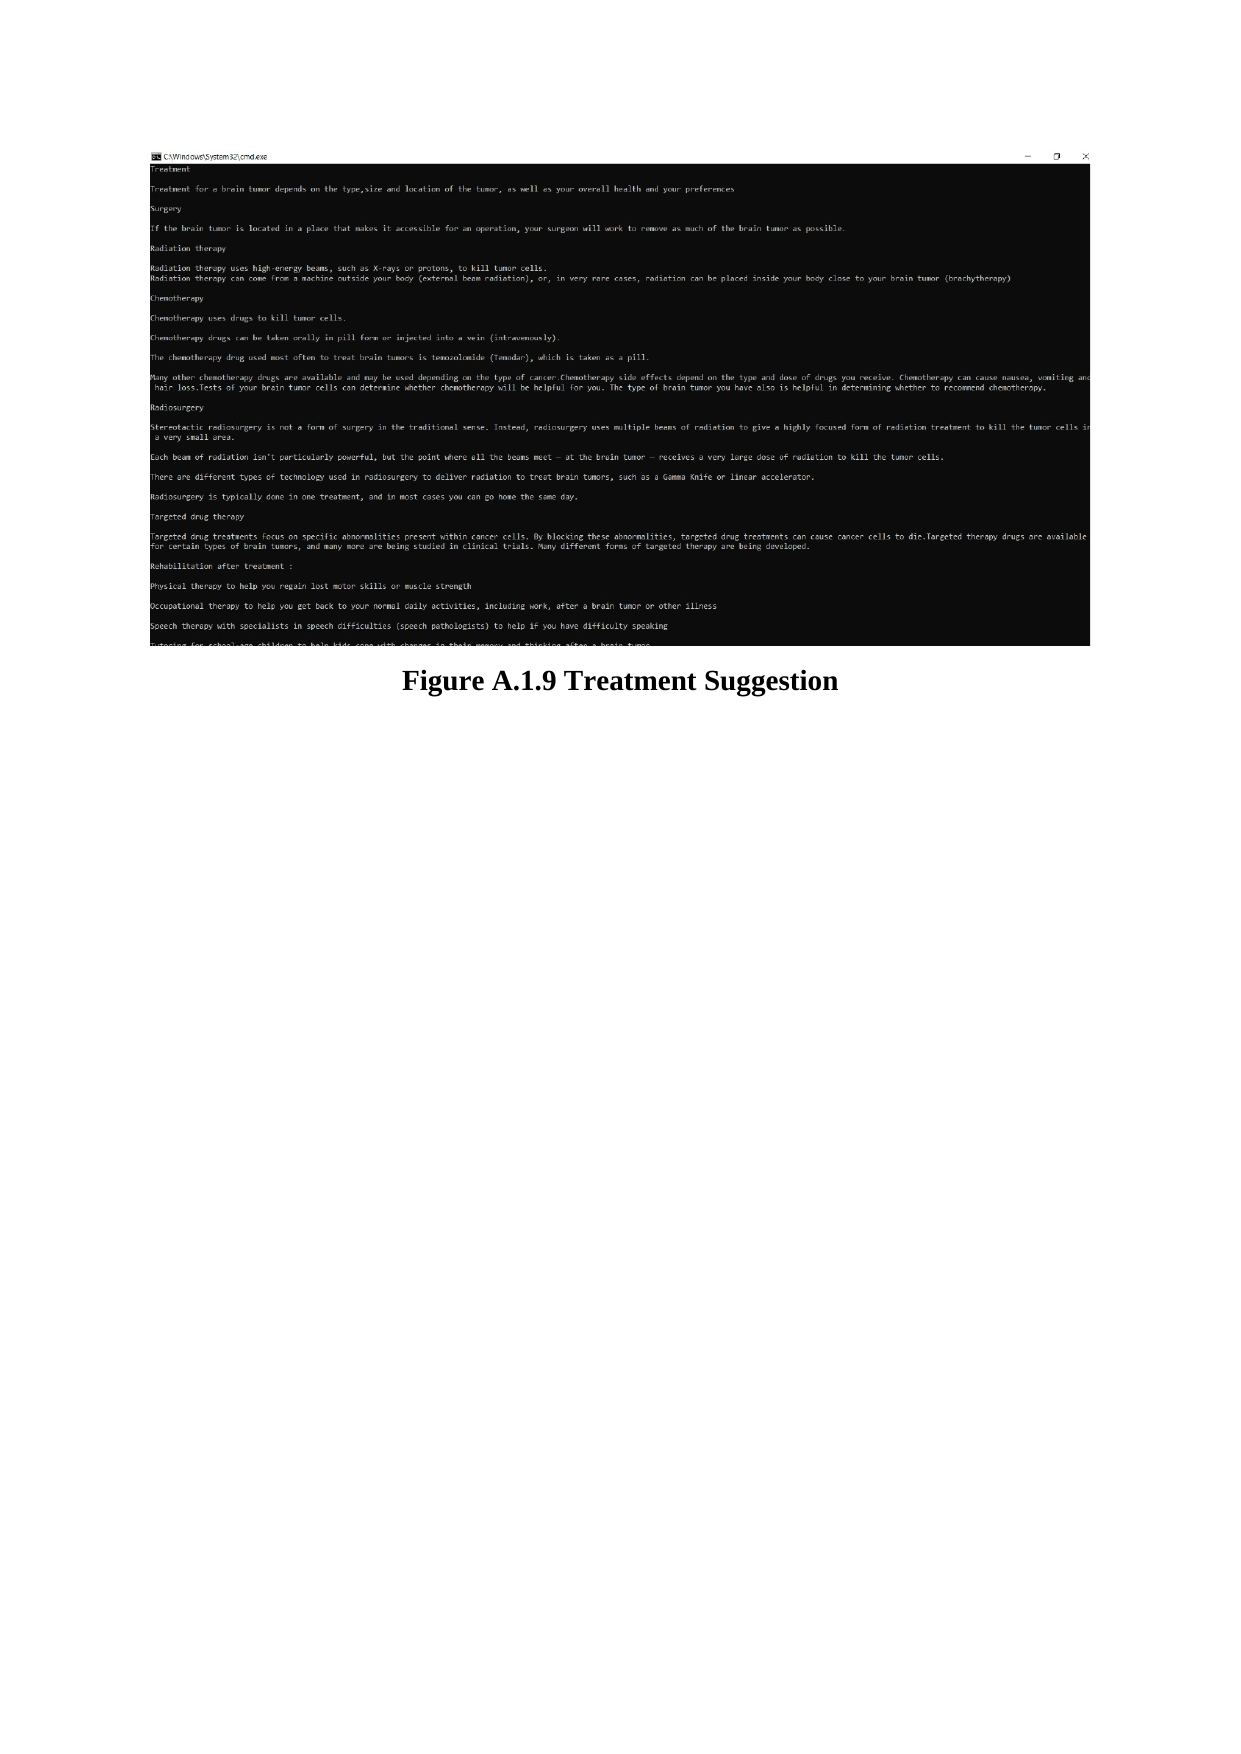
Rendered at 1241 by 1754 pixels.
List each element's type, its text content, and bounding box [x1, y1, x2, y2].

text Figure A.1.9 Treatment Suggestion [150, 646, 1090, 696]
picture [150, 150, 1091, 646]
